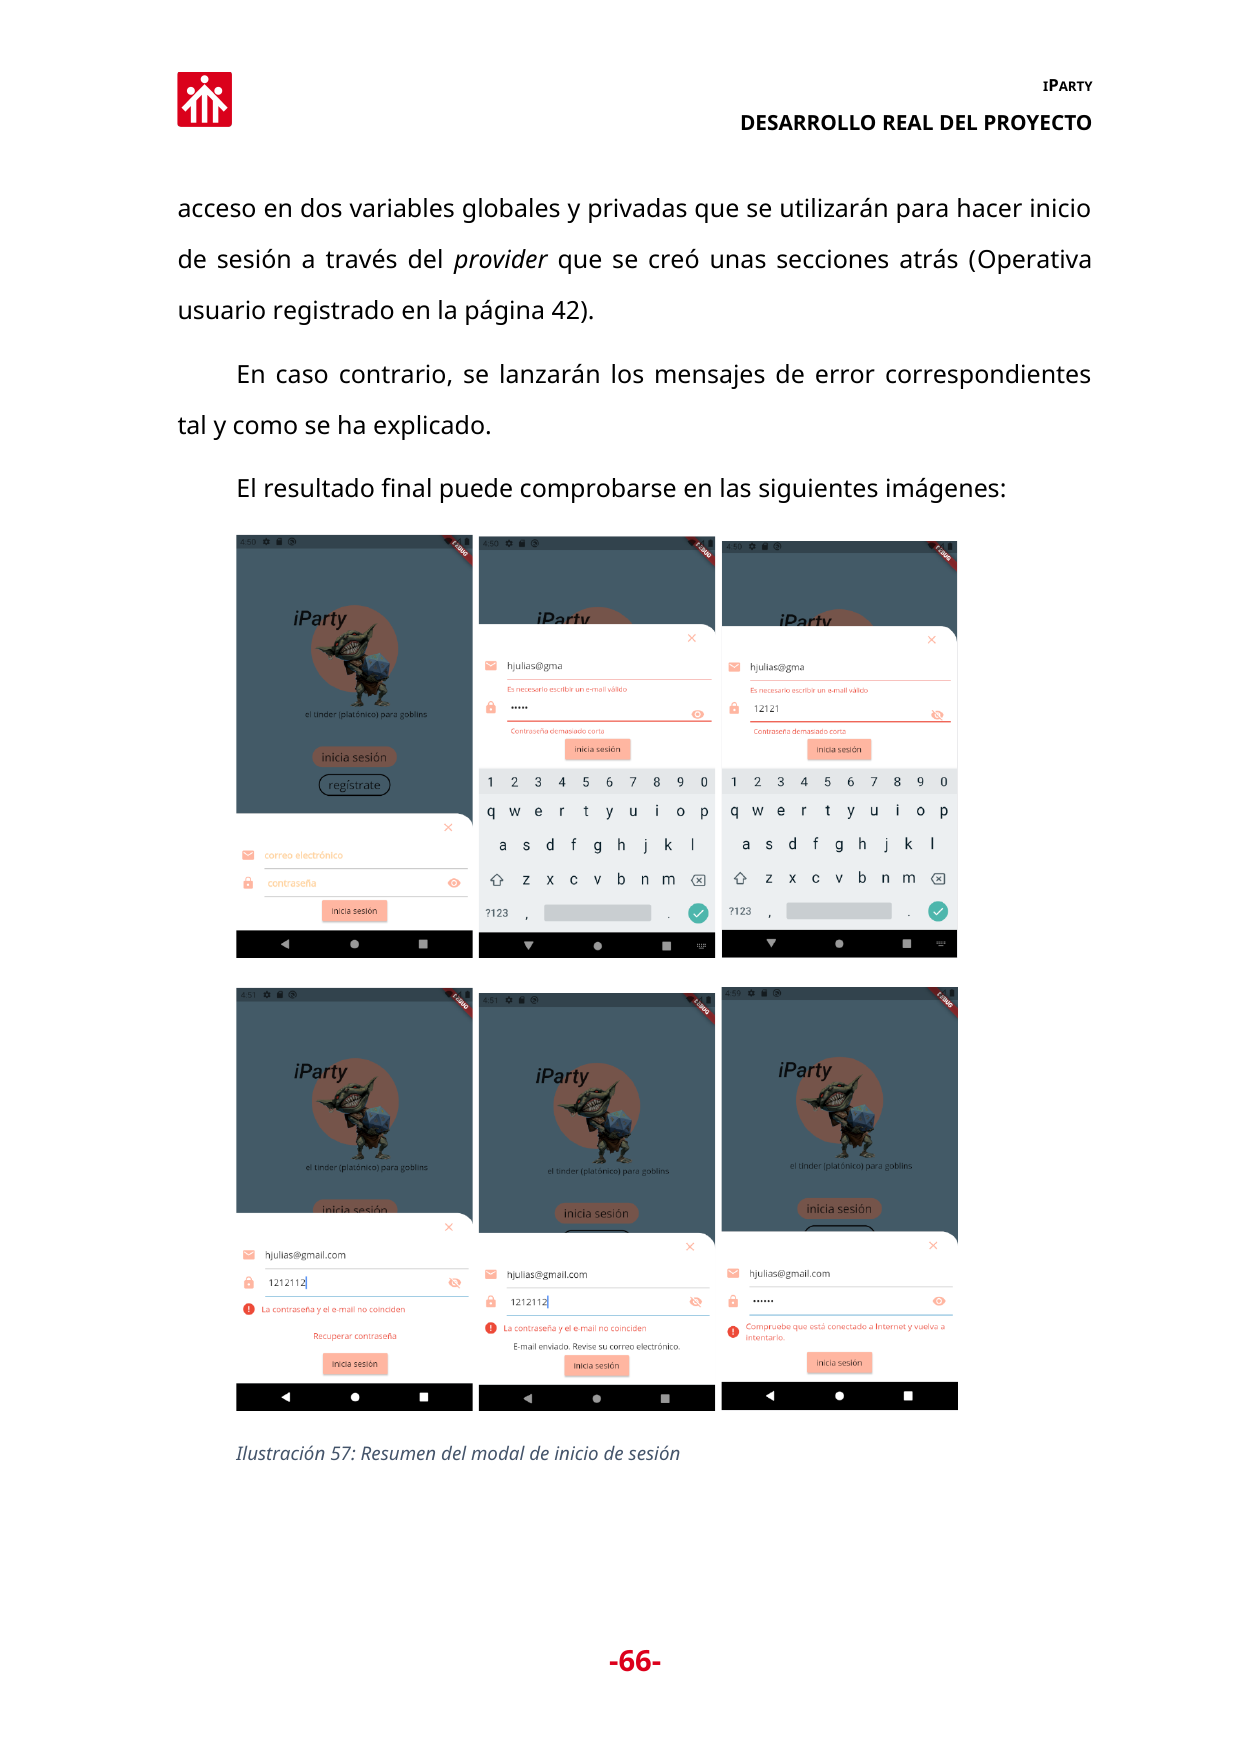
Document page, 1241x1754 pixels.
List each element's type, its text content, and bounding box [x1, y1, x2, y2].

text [177, 191, 1092, 327]
text Ilustración 57: Resumen del modal de inicio de sesión [177, 1440, 1092, 1466]
text En caso contrario, se lanzarán los mensajes de error correspondientes tal y como se ha explicado. [177, 357, 1092, 442]
text El resultado final puede comprobarse en las siguientes imágenes: [177, 471, 1092, 505]
picture [236, 987, 473, 1411]
picture [721, 987, 958, 1411]
picture [478, 536, 716, 958]
picture [177, 72, 232, 127]
picture [478, 993, 716, 1411]
picture [721, 541, 958, 958]
picture [236, 534, 473, 958]
